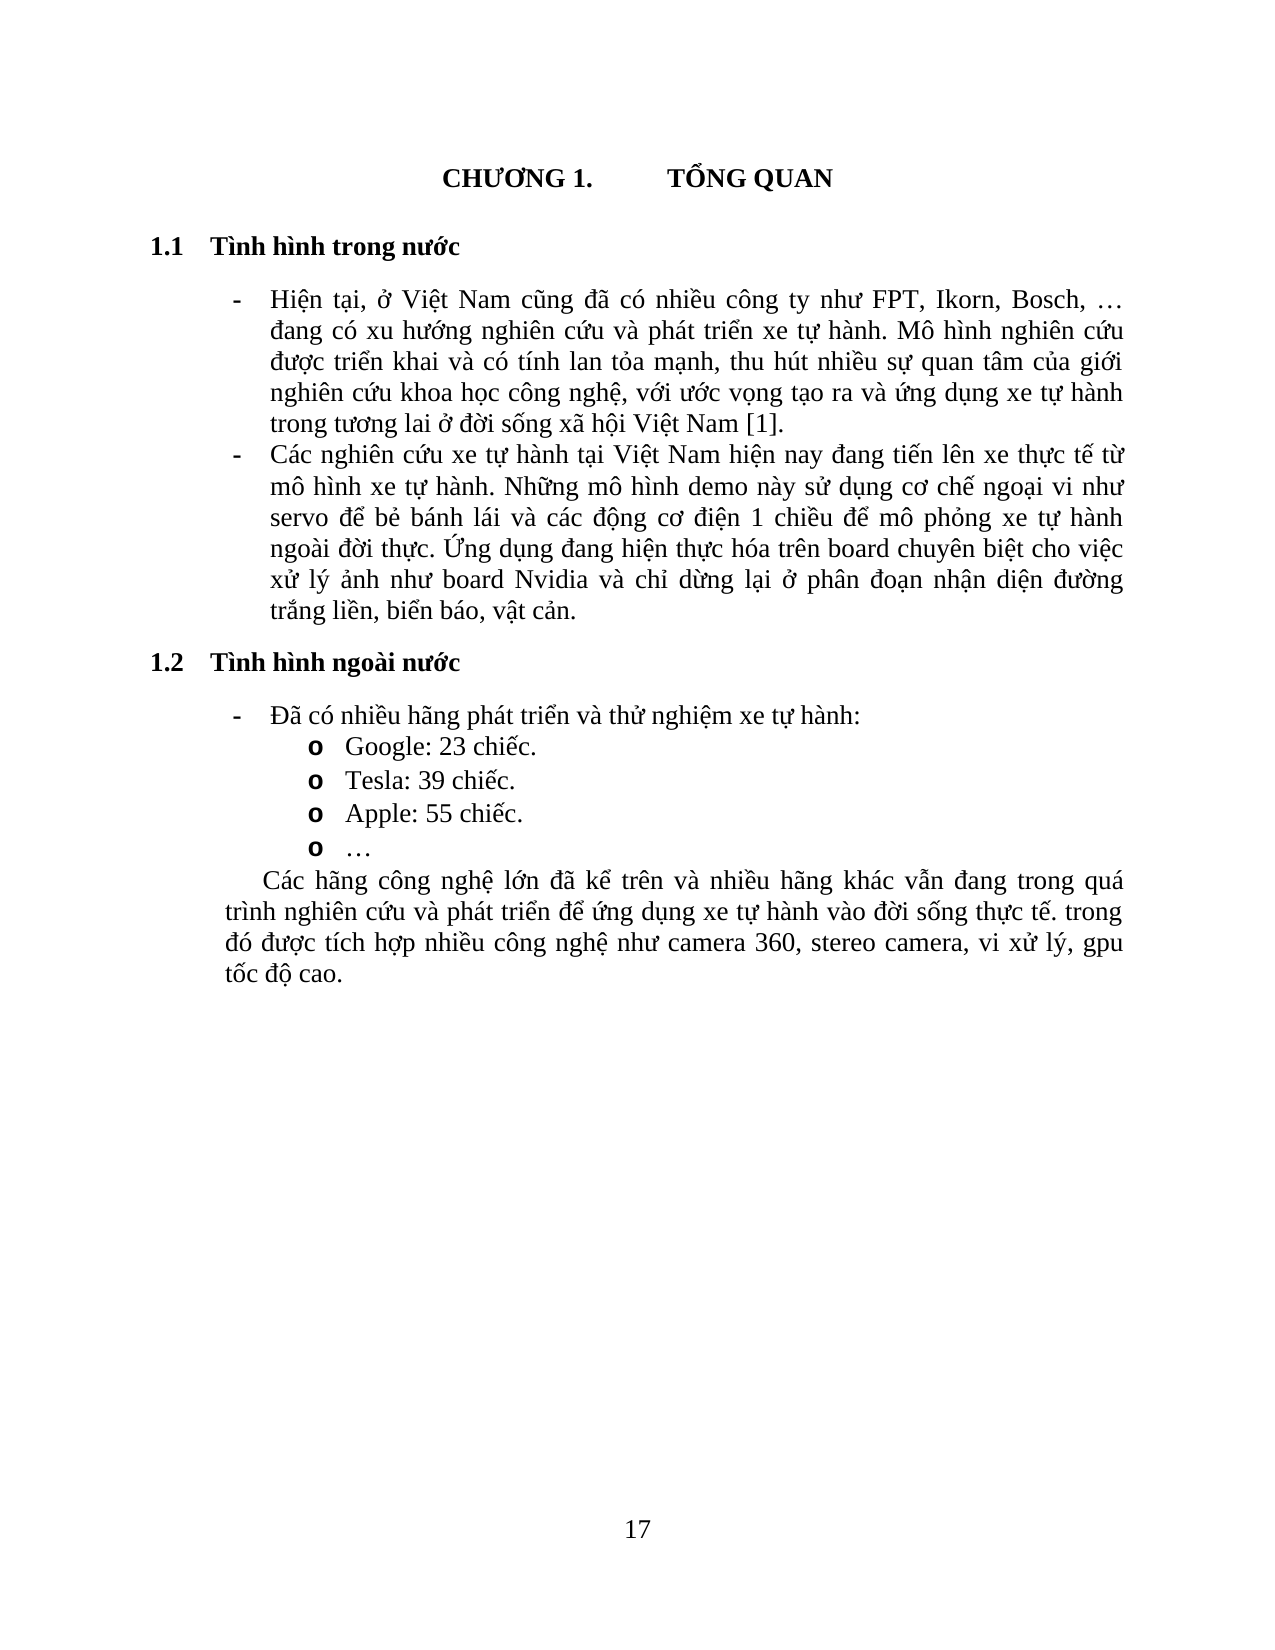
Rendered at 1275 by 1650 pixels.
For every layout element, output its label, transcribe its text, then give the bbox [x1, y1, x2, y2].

list Apple: 55 chiếc. [307, 797, 1125, 831]
list Các hãng công nghệ lớn đã kể trên và nhiều hãng khác vẫn đang trong quá trình nghiên cứu và phát triển để ứng dụng xe tự hành vào đời sống thực tế. trong đó được tích hợp nhiều công nghệ như camera 360, stereo camera, vi xử lý, gpu tốc độ cao. [225, 864, 1125, 989]
list … [307, 831, 1125, 864]
list Hiện tại, ở Việt Nam cũng đã có nhiều công ty như FPT, Ikorn, Bosch, … đang có xu hướng nghiên cứu và phát triển xe tự hành. Mô hình nghiên cứu được triển khai và có tính lan tỏa mạnh, thu hút nhiều sự quan tâm của giới nghiên cứu khoa học công nghệ, với ước vọng tạo ra và ứng dụng xe tự hành trong tương lai ở đời sống xã hội Việt Nam . [232, 283, 1125, 439]
subtitle TỔNG QUAN [150, 162, 1125, 194]
list Đã có nhiều hãng phát triển và thử nghiệm xe tự hành: [232, 699, 1125, 730]
subtitle Tình hình trong nước [150, 230, 1125, 261]
subtitle Tình hình ngoài nước [150, 646, 1125, 677]
list Các nghiên cứu xe tự hành tại Việt Nam hiện nay đang tiến lên xe thực tế từ mô hình xe tự hành. Những mô hình demo này sử dụng cơ chế ngoại vi như servo để bẻ bánh lái và các động cơ điện 1 chiều để mô phỏng xe tự hành ngoài đời thực. Ứng dụng đang hiện thực hóa trên board chuyên biệt cho việc xử lý ảnh như board Nvidia và chỉ dừng lại ở phân đoạn nhận diện đường trắng liền, biển báo, vật cản. [232, 439, 1125, 626]
list Tesla: 39 chiếc. [307, 764, 1125, 797]
list Google: 23 chiếc. [307, 730, 1125, 764]
